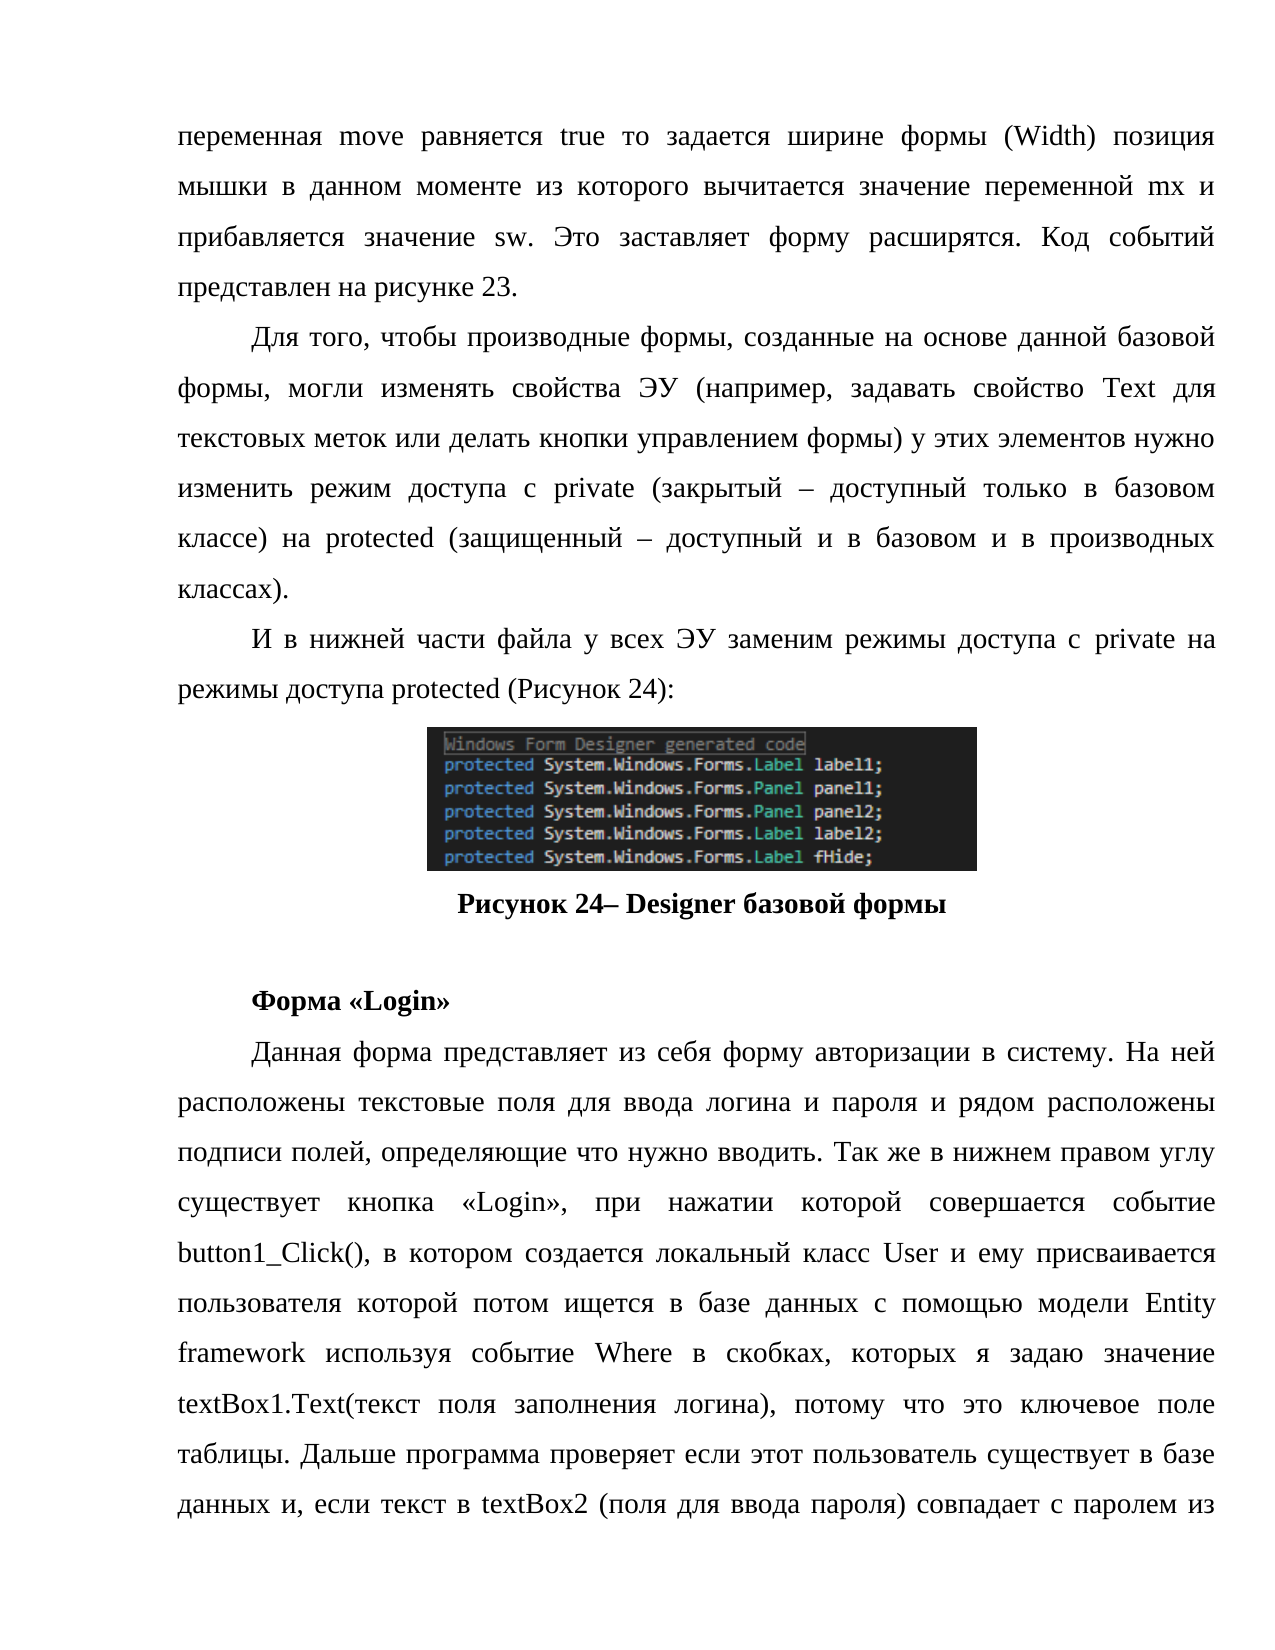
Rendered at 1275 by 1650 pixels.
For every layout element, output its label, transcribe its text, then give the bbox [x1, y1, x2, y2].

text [177, 1034, 1216, 1520]
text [177, 118, 1216, 303]
text Для того, чтобы производные формы, созданные на основе данной базовой формы, могли изменять свойства ЭУ (например, задавать свойство Text для текстовых меток или делать кнопки управлением формы) у этих элементов нужно изменить режим доступа с private (закрытый – доступный только в базовом классе) на protected (защищенный – доступный и в базовом и в производных классах). [177, 319, 1216, 604]
picture [427, 727, 977, 871]
text И в нижней части файла у всех ЭУ заменим режимы доступа с private на режимы доступа protected (Рисунок 24): [177, 621, 1216, 705]
